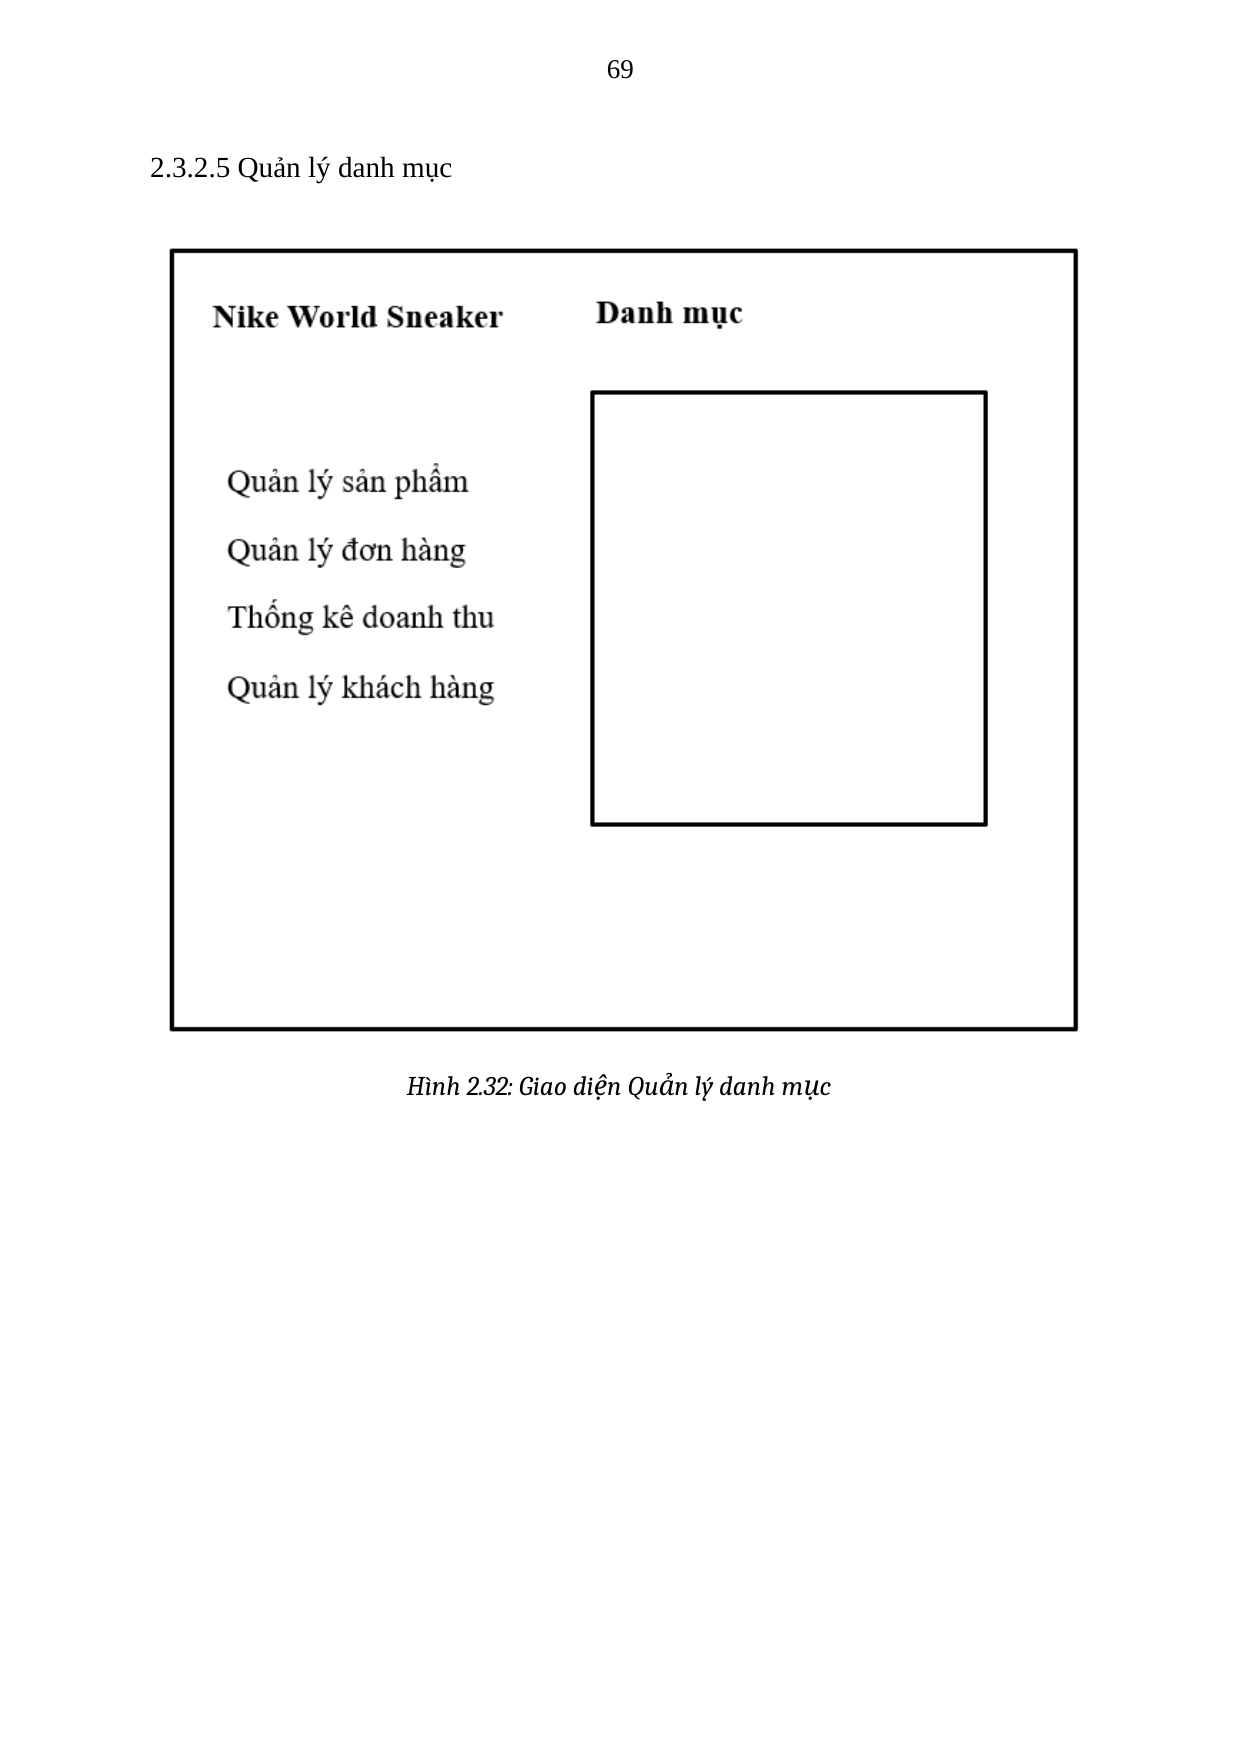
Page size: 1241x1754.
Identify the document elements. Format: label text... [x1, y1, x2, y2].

picture [150, 216, 1091, 1053]
text Hình 2.32: Giao diện Quản lý danh mục [150, 1071, 1090, 1102]
subtitle 2.3.2.5 Quản lý danh mục [150, 150, 1090, 183]
